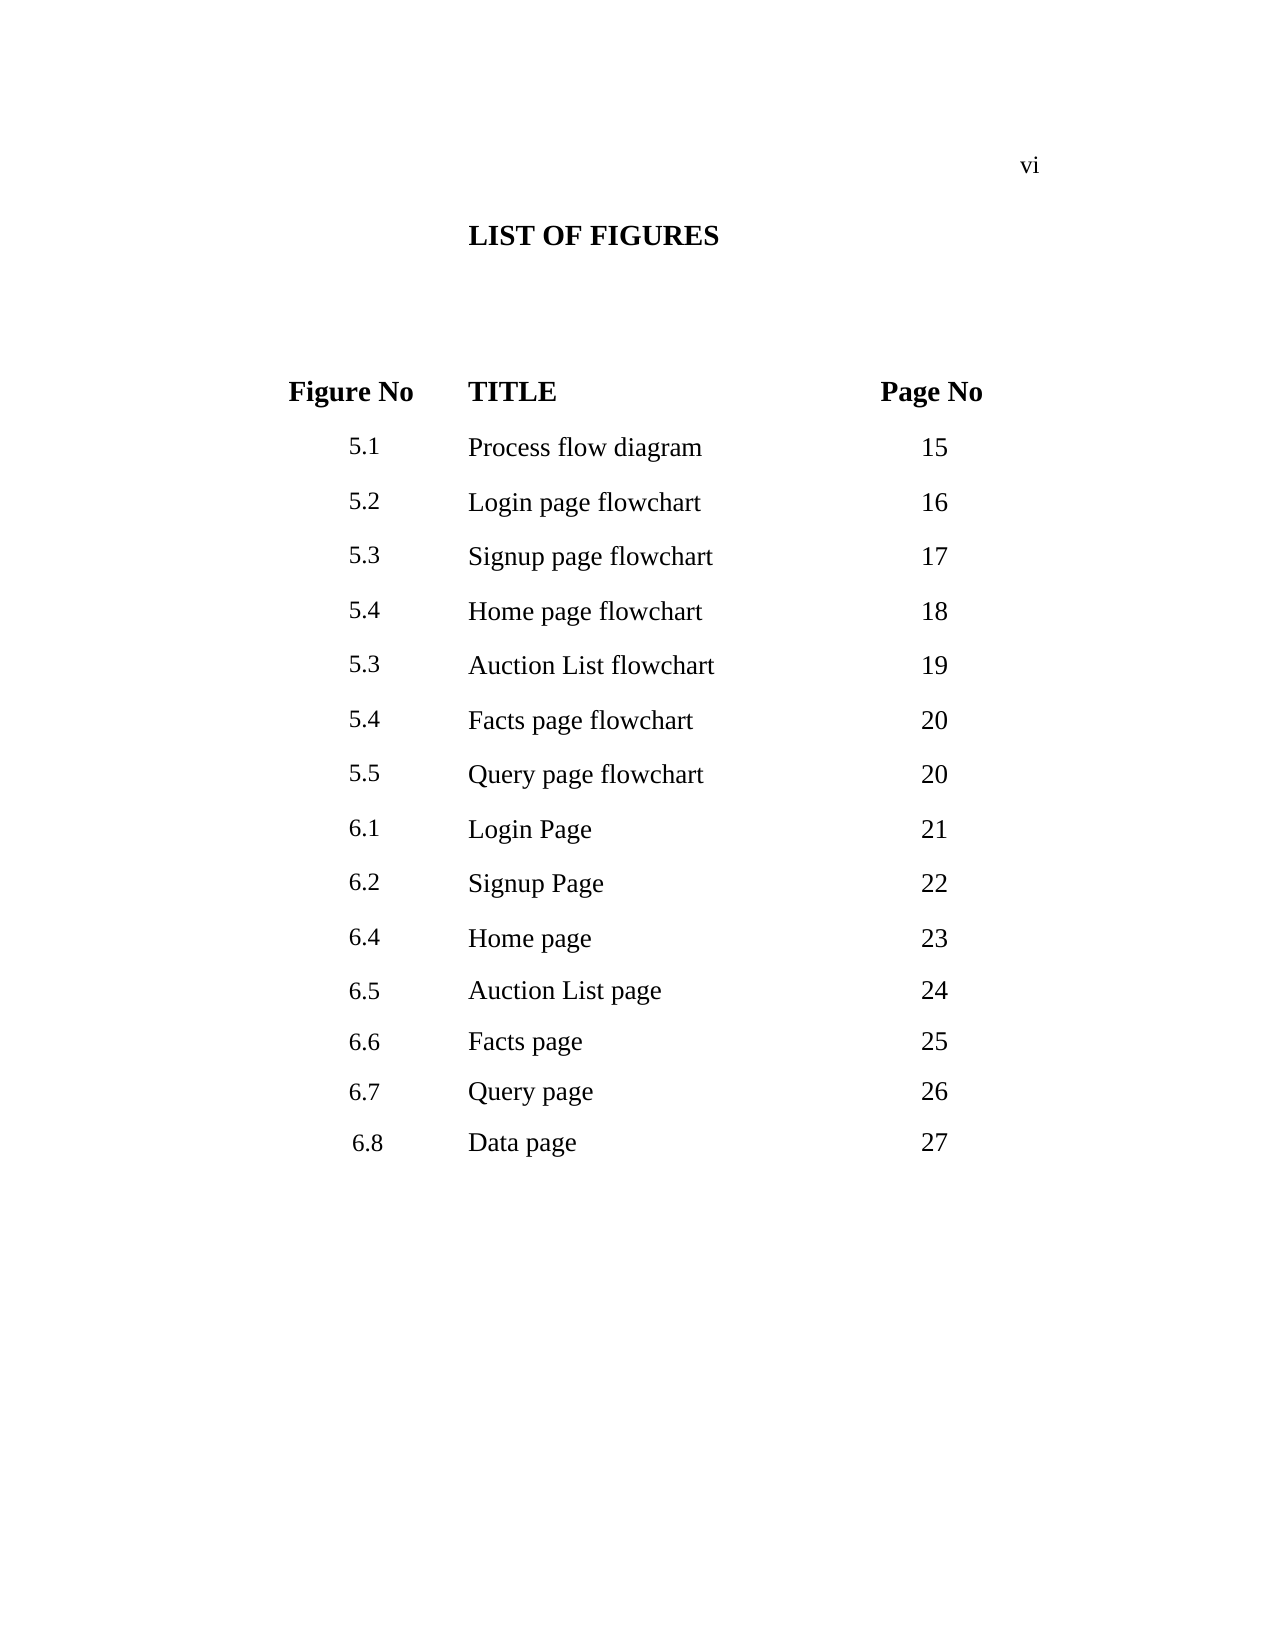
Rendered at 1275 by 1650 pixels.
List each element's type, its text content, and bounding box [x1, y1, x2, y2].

table_cell 5.2 [283, 475, 440, 529]
table_cell Signup page flowchart [440, 529, 806, 584]
table_cell 6.2 [283, 856, 440, 911]
text LIST OF FIGURES [354, 218, 833, 252]
table_cell 22 [806, 856, 988, 911]
table_cell 5.3 [283, 529, 440, 584]
table_cell 20 [806, 747, 988, 802]
table_cell 5.5 [283, 747, 440, 802]
table_cell 6.4 [283, 911, 440, 965]
table_cell Data page [440, 1117, 806, 1159]
table_cell 6.1 [283, 802, 440, 856]
table_cell 19 [806, 638, 988, 693]
table_cell 15 [806, 420, 988, 475]
table_header Page No [806, 376, 988, 420]
table_cell Home page [440, 911, 806, 965]
table_cell 18 [806, 584, 988, 638]
table_cell 25 [806, 1016, 988, 1066]
table_cell 6.5 [283, 965, 440, 1016]
table_cell 17 [806, 529, 988, 584]
table_cell 5.1 [283, 420, 440, 475]
table_cell Signup Page [440, 856, 806, 911]
table_header TITLE [440, 376, 806, 420]
table_cell Login Page [440, 802, 806, 856]
table_cell Process flow diagram [440, 420, 806, 475]
table_cell 24 [806, 965, 988, 1016]
table_cell 5.4 [283, 584, 440, 638]
table_cell Query page [440, 1066, 806, 1117]
table_cell 16 [806, 475, 988, 529]
table_cell Home page flowchart [440, 584, 806, 638]
table_cell Facts page [440, 1016, 806, 1066]
table_cell 6.6 [283, 1016, 440, 1066]
table_cell 20 [806, 693, 988, 747]
table_cell 26 [806, 1066, 988, 1117]
table_cell Facts page flowchart [440, 693, 806, 747]
table_cell 27 [806, 1117, 988, 1159]
table_cell 23 [806, 911, 988, 965]
table_cell 21 [806, 802, 988, 856]
table_cell 5.4 [283, 693, 440, 747]
table_cell Auction List flowchart [440, 638, 806, 693]
table_header Figure No [283, 376, 440, 420]
table_cell 6.8 [283, 1117, 440, 1159]
table_cell Query page flowchart [440, 747, 806, 802]
text vi [112, 150, 1039, 179]
table_cell Login page flowchart [440, 475, 806, 529]
table_cell Auction List page [440, 965, 806, 1016]
table_cell 5.3 [283, 638, 440, 693]
table_cell 6.7 [283, 1066, 440, 1117]
